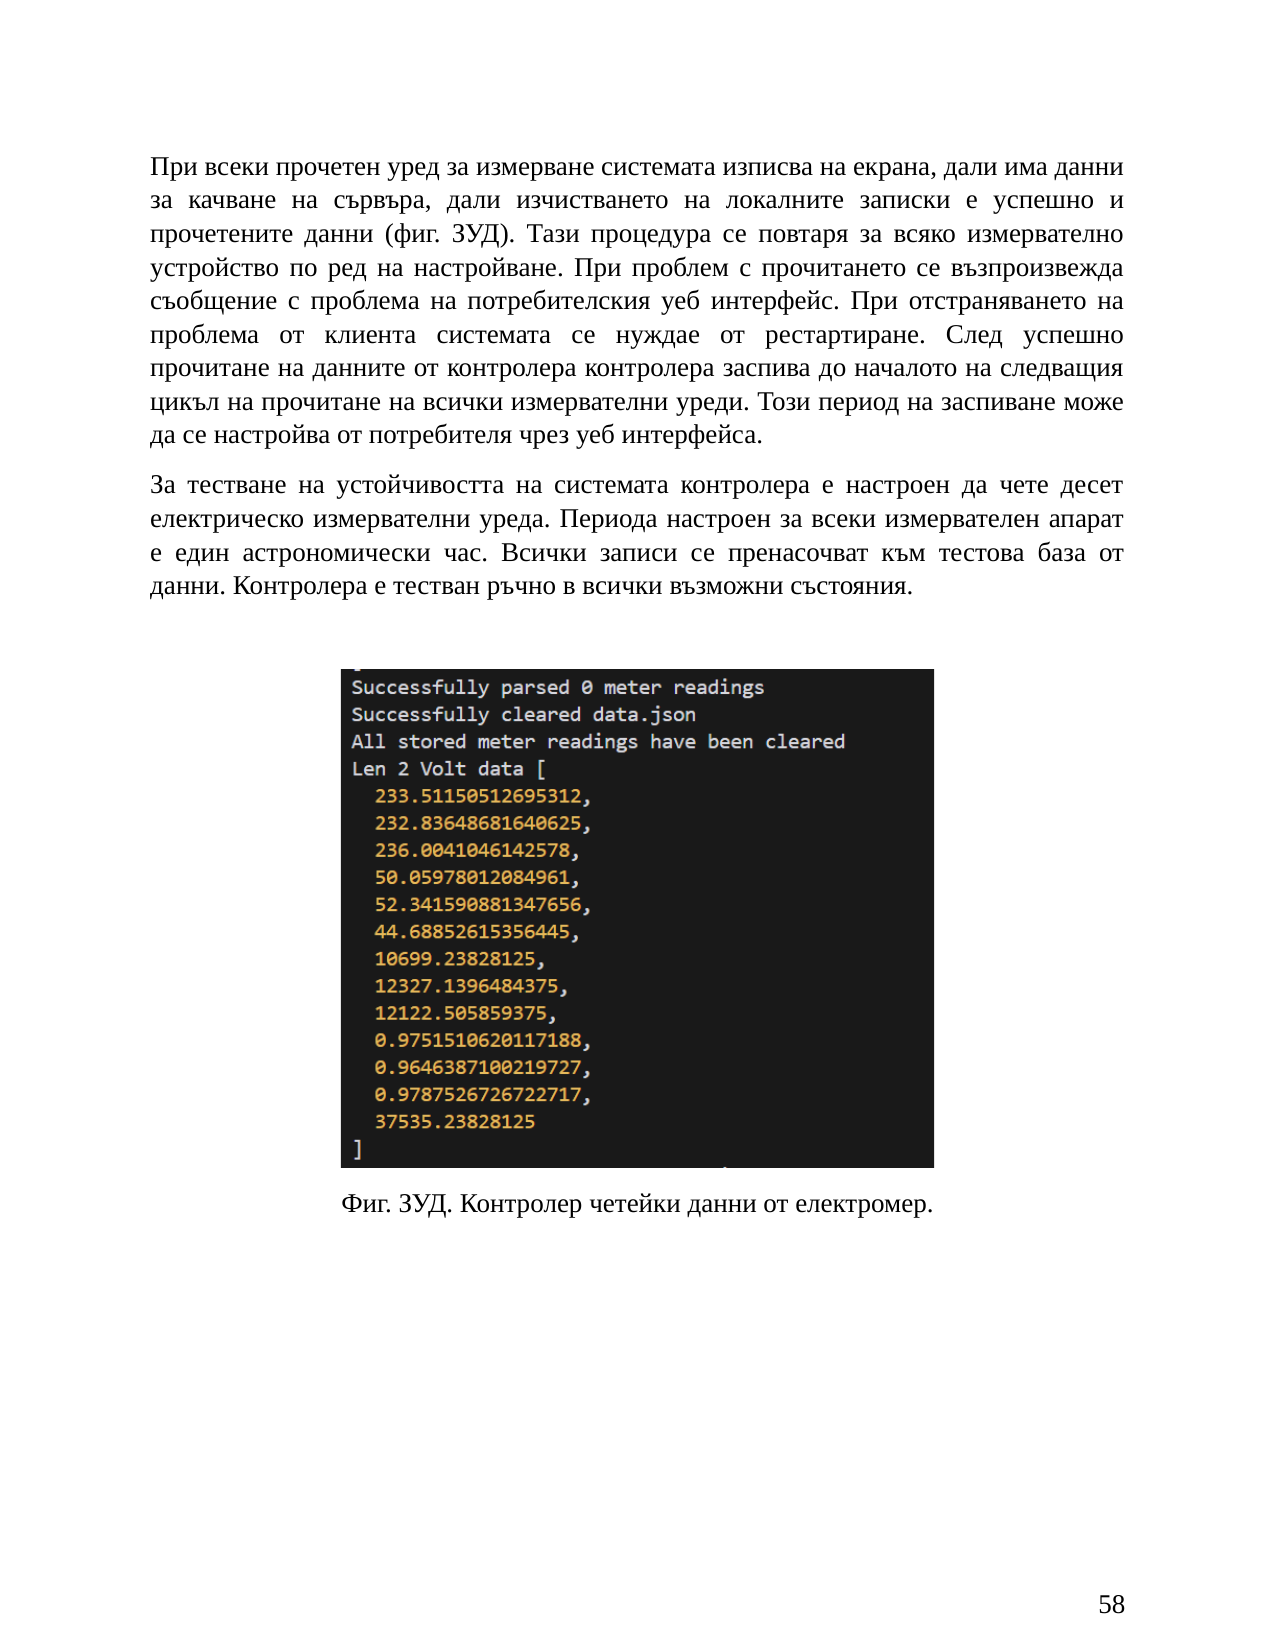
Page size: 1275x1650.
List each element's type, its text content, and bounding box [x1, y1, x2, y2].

text За тестване на устойчивостта на системата контролера е настроен да чете десет електрическо измервателни уреда. Периода настроен за всеки измервателен апарат е един астрономически час. Всички записи се пренасочват към тестова база от данни. Контролера е тестван ръчно в всички възможни състояния. [150, 468, 1125, 600]
picture [340, 669, 935, 1168]
text Фиг. ЗУД. Контролер четейки данни от електромер. [150, 1187, 1125, 1218]
text При всеки прочетен уред за измерване системата изписва на екрана, дали има данни за качване на сървъра, дали изчистването на локалните записки е успешно и прочетените данни (фиг. ЗУД). Тази процедура се повтаря за всяко измервателно устройство по ред на настройване. При проблем с прочитането се възпроизвежда съобщение с проблема на потребителския уеб интерфейс. При отстраняването на проблема от клиента системата се нуждае от рестартиране. След успешно прочитане на данните от контролера контролера заспива до началото на следващия цикъл на прочитане на всички измервателни уреди. Този период на заспиване може да се настройва от потребителя чрез уеб интерфейса. [150, 150, 1125, 449]
